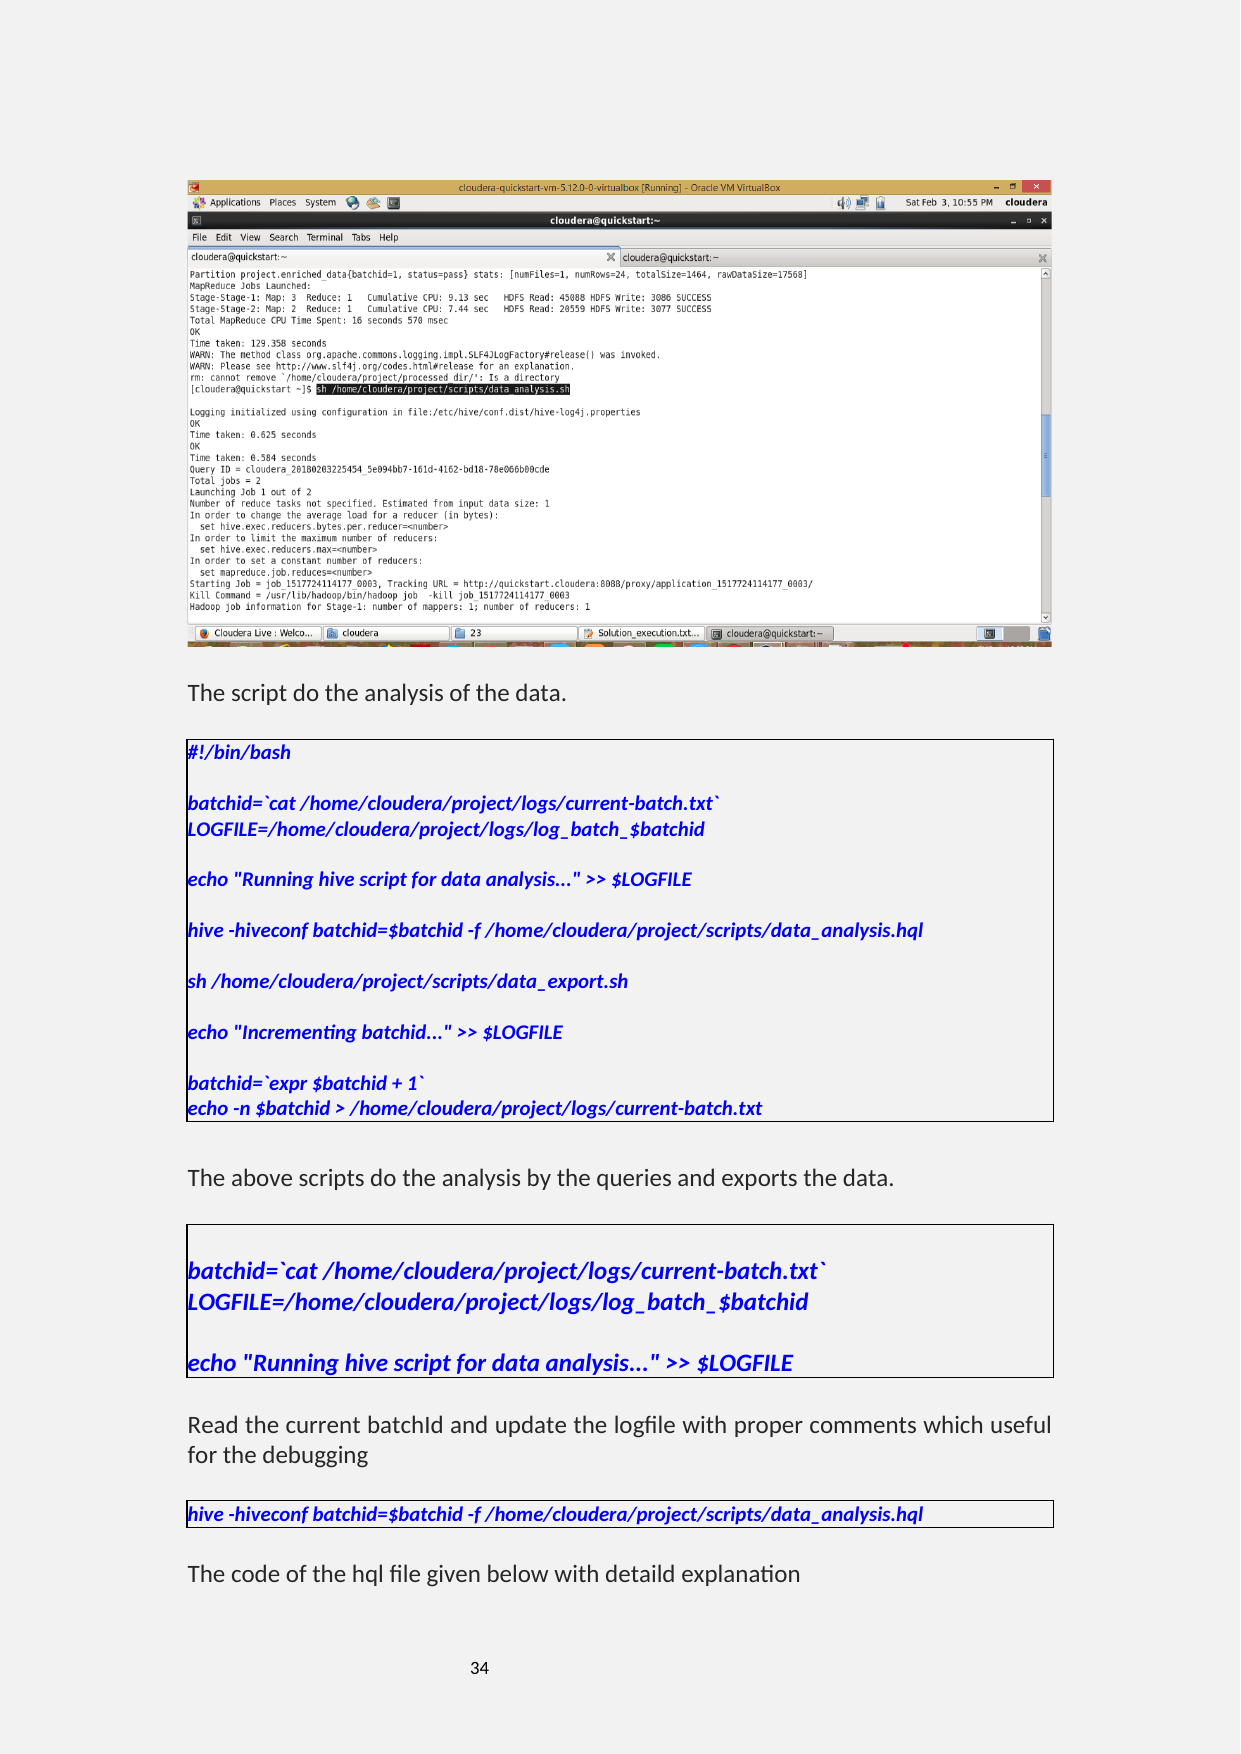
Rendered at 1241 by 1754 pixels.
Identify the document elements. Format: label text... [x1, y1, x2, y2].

text echo "Running hive script for data analysis..." >> $LOGFILE [188, 1346, 1053, 1377]
text echo -n $batchid > /home/cloudera/project/logs/current-batch.txt [188, 1094, 1053, 1121]
text hive -hiveconf batchid=$batchid -f /home/cloudera/project/scripts/data_analysis.hql [188, 1501, 1053, 1527]
text echo "Running hive script for data analysis..." >> $LOGFILE [188, 867, 1053, 892]
text The code of the hql file given below with detaild explanation [187, 1558, 1053, 1589]
text #!/bin/bash [188, 740, 1053, 765]
picture [187, 180, 1052, 647]
text batchid=`cat /home/cloudera/project/logs/current-batch.txt` [188, 1255, 1053, 1286]
text LOGFILE=/home/cloudera/project/logs/log_batch_$batchid [188, 816, 1053, 841]
text hive -hiveconf batchid=$batchid -f /home/cloudera/project/scripts/data_analysis.hql [188, 917, 1053, 943]
text echo "Incrementing batchid..." >> $LOGFILE [188, 1019, 1053, 1044]
text batchid=`expr $batchid + 1` [188, 1070, 1053, 1094]
text batchid=`cat /home/cloudera/project/logs/current-batch.txt` [188, 790, 1053, 816]
text sh /home/cloudera/project/scripts/data_export.sh [188, 968, 1053, 994]
text LOGFILE=/home/cloudera/project/logs/log_batch_$batchid [188, 1286, 1053, 1316]
text The above scripts do the analysis by the queries and exports the data. [187, 1162, 1053, 1193]
text Read the current batchId and update the logfile with proper comments which useful for the debugging [187, 1409, 1053, 1470]
text The script do the analysis of the data. [187, 677, 1053, 708]
